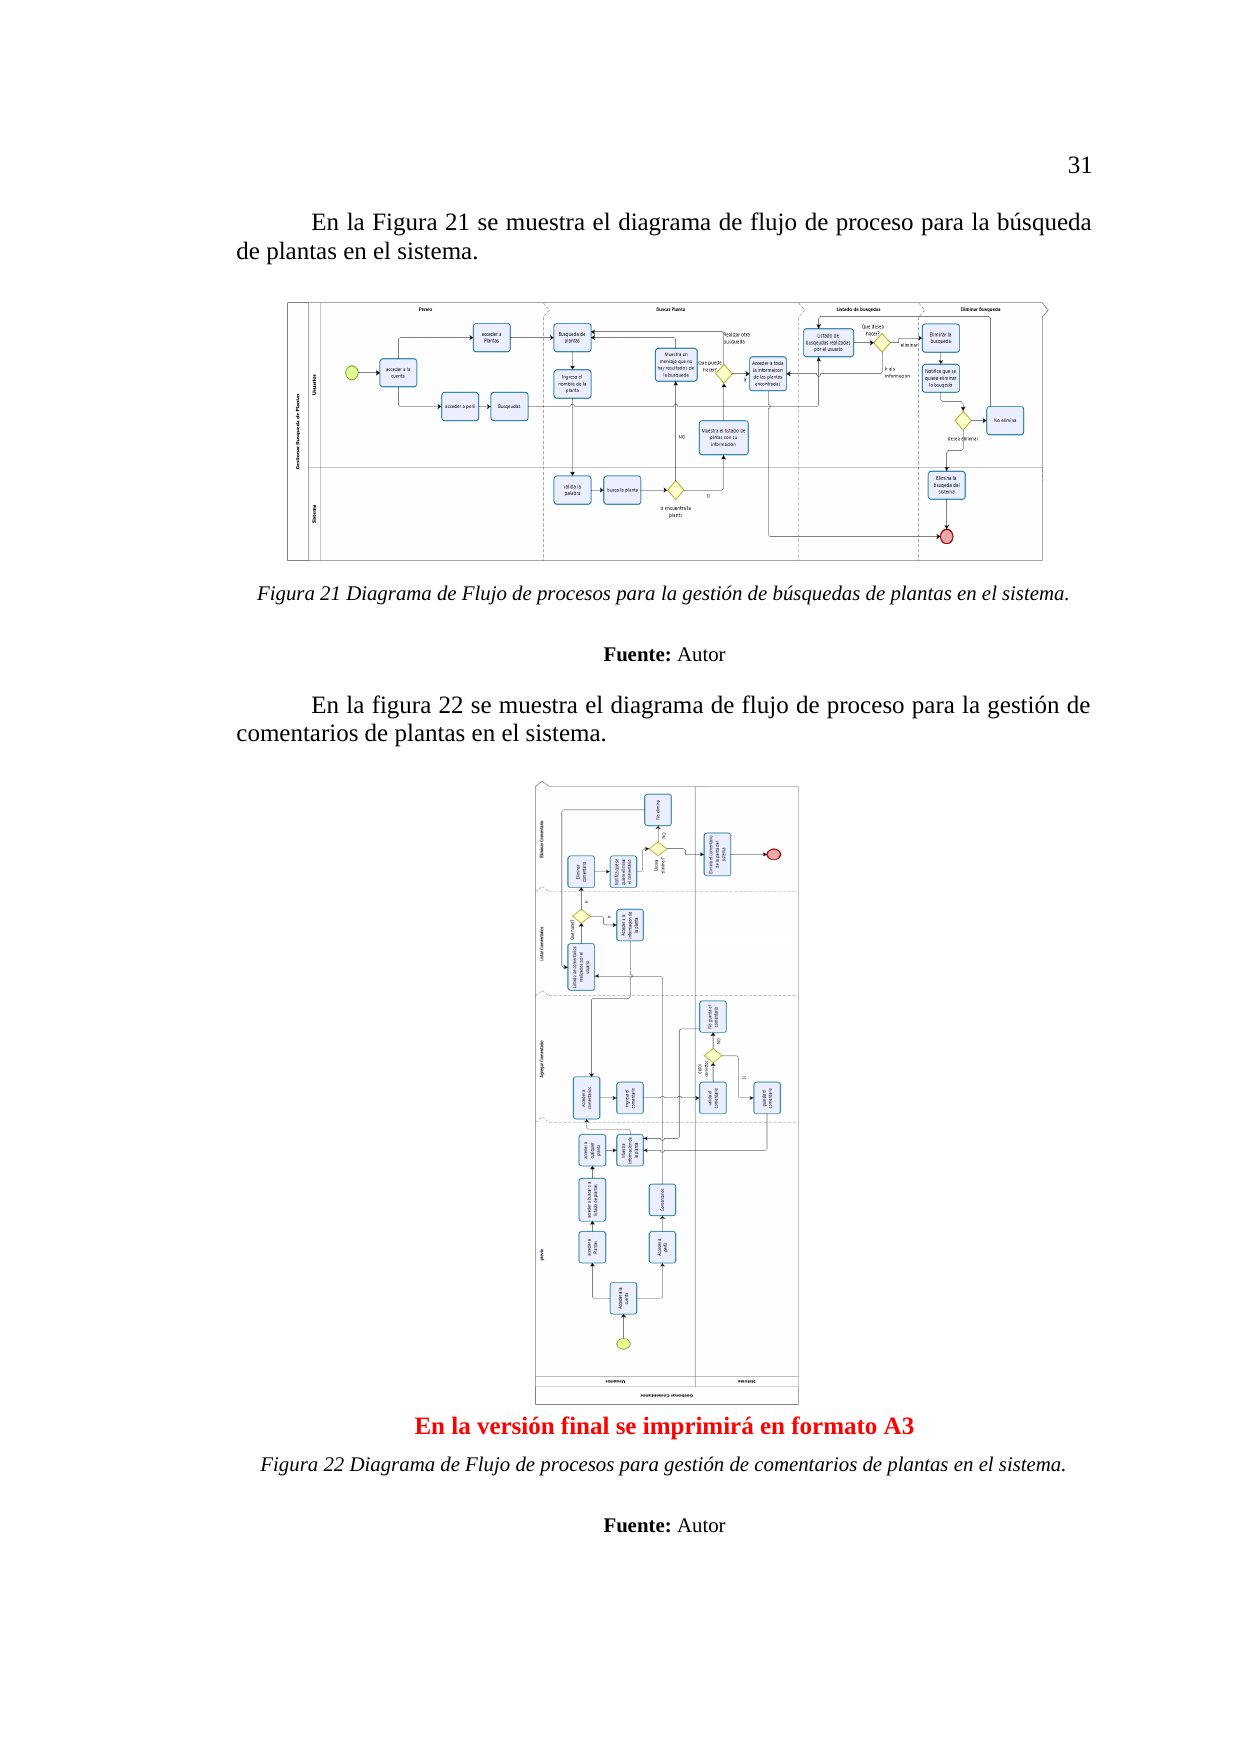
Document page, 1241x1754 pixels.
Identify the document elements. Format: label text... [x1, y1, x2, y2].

text Figura 21 Diagrama de Flujo de procesos para la gestión de búsquedas de plantas en el sistema. [236, 581, 1092, 605]
picture [279, 293, 1050, 569]
picture [527, 780, 806, 1411]
text Figura 22 Diagrama de Flujo de procesos para gestión de comentarios de plantas en el sistema. [236, 1452, 1092, 1476]
text En la figura 22 se muestra el diagrama de flujo de proceso para la gestión de comentarios de plantas en el sistema. [236, 690, 1092, 747]
text En la versión final se imprimirá en formato A3 [236, 1411, 1092, 1440]
text Fuente: Autor [236, 642, 1092, 666]
text En la Figura 21 se muestra el diagrama de flujo de proceso para la búsqueda de plantas en el sistema. [236, 207, 1092, 265]
text Fuente: Autor [236, 1513, 1092, 1537]
